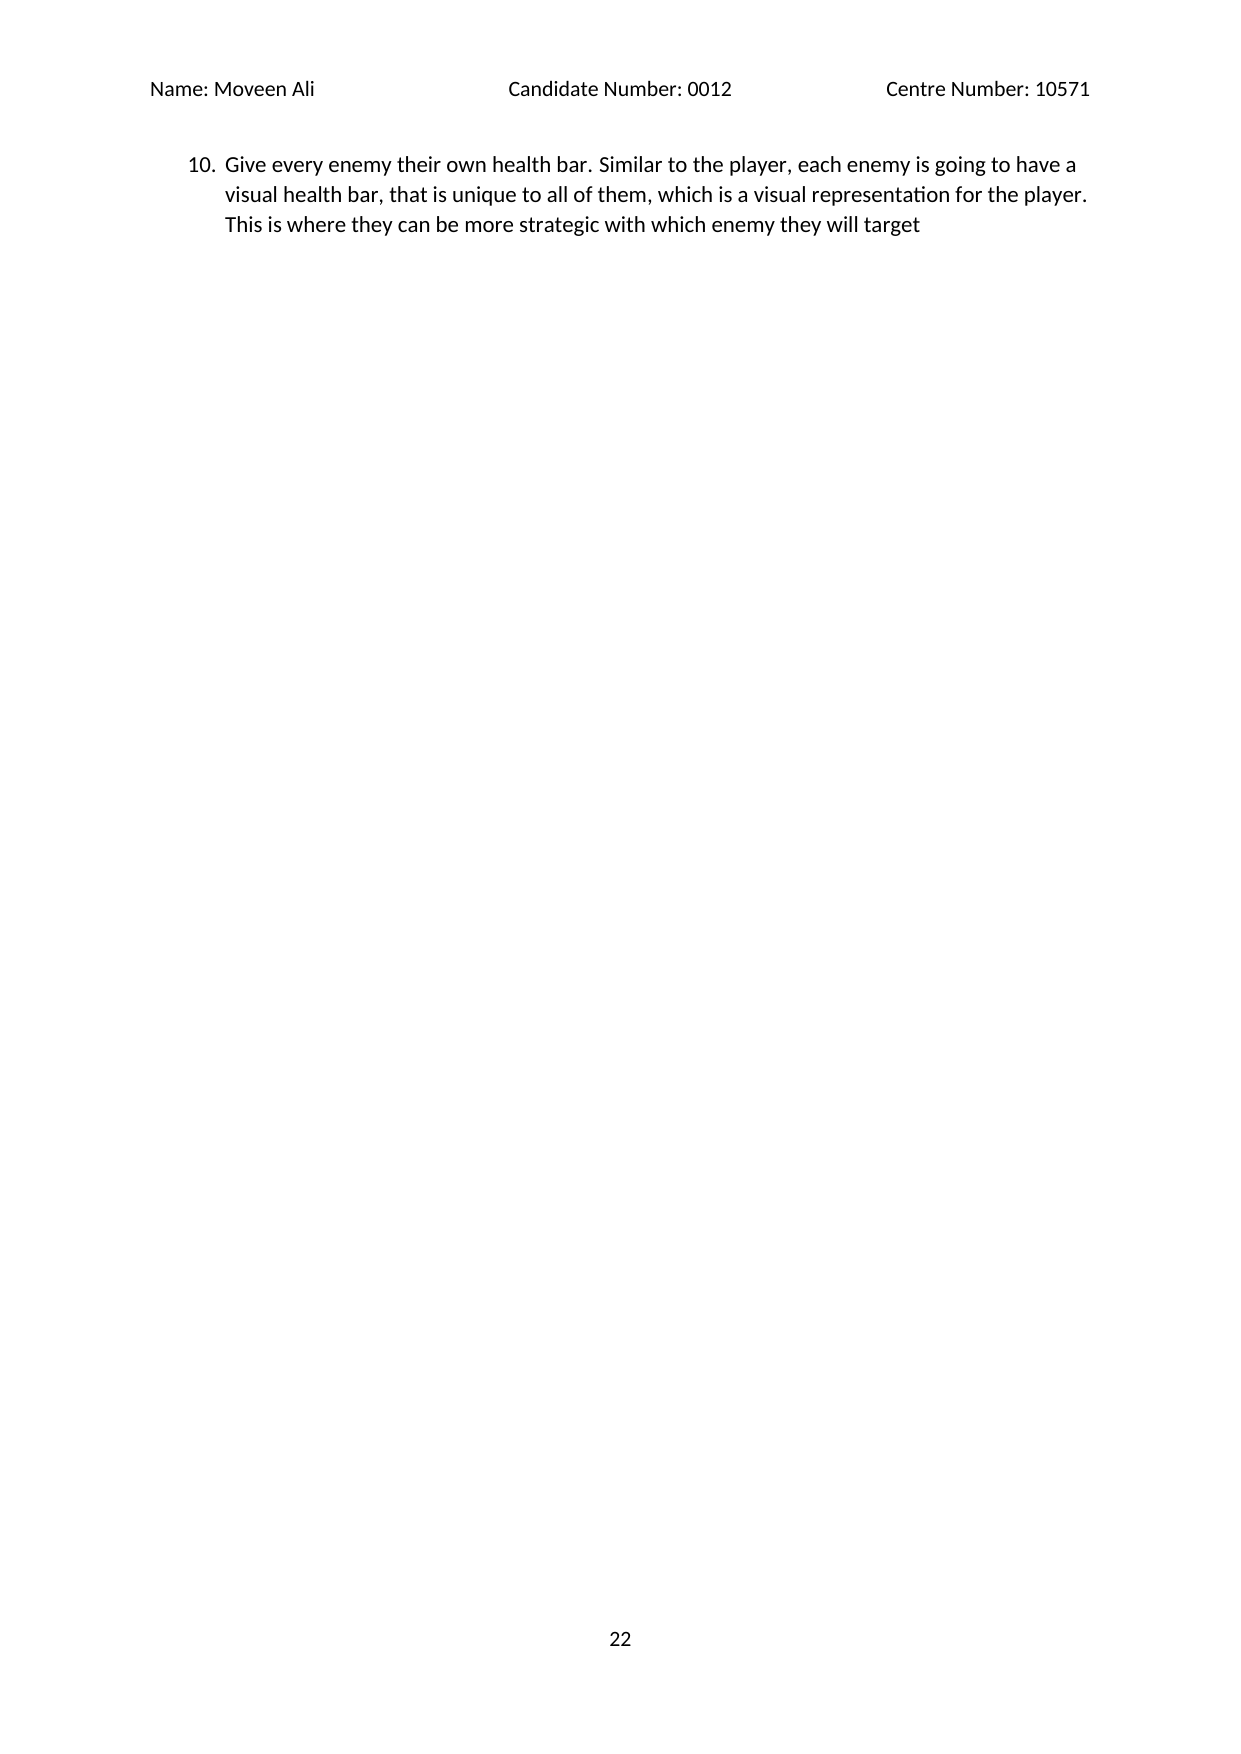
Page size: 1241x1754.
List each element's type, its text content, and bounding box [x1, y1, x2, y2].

list Give every enemy their own health bar. Similar to the player, each enemy is going to have a visual health bar, that is unique to all of them, which is a visual representation for the player. This is where they can be more strategic with which enemy they will target [187, 150, 1090, 238]
